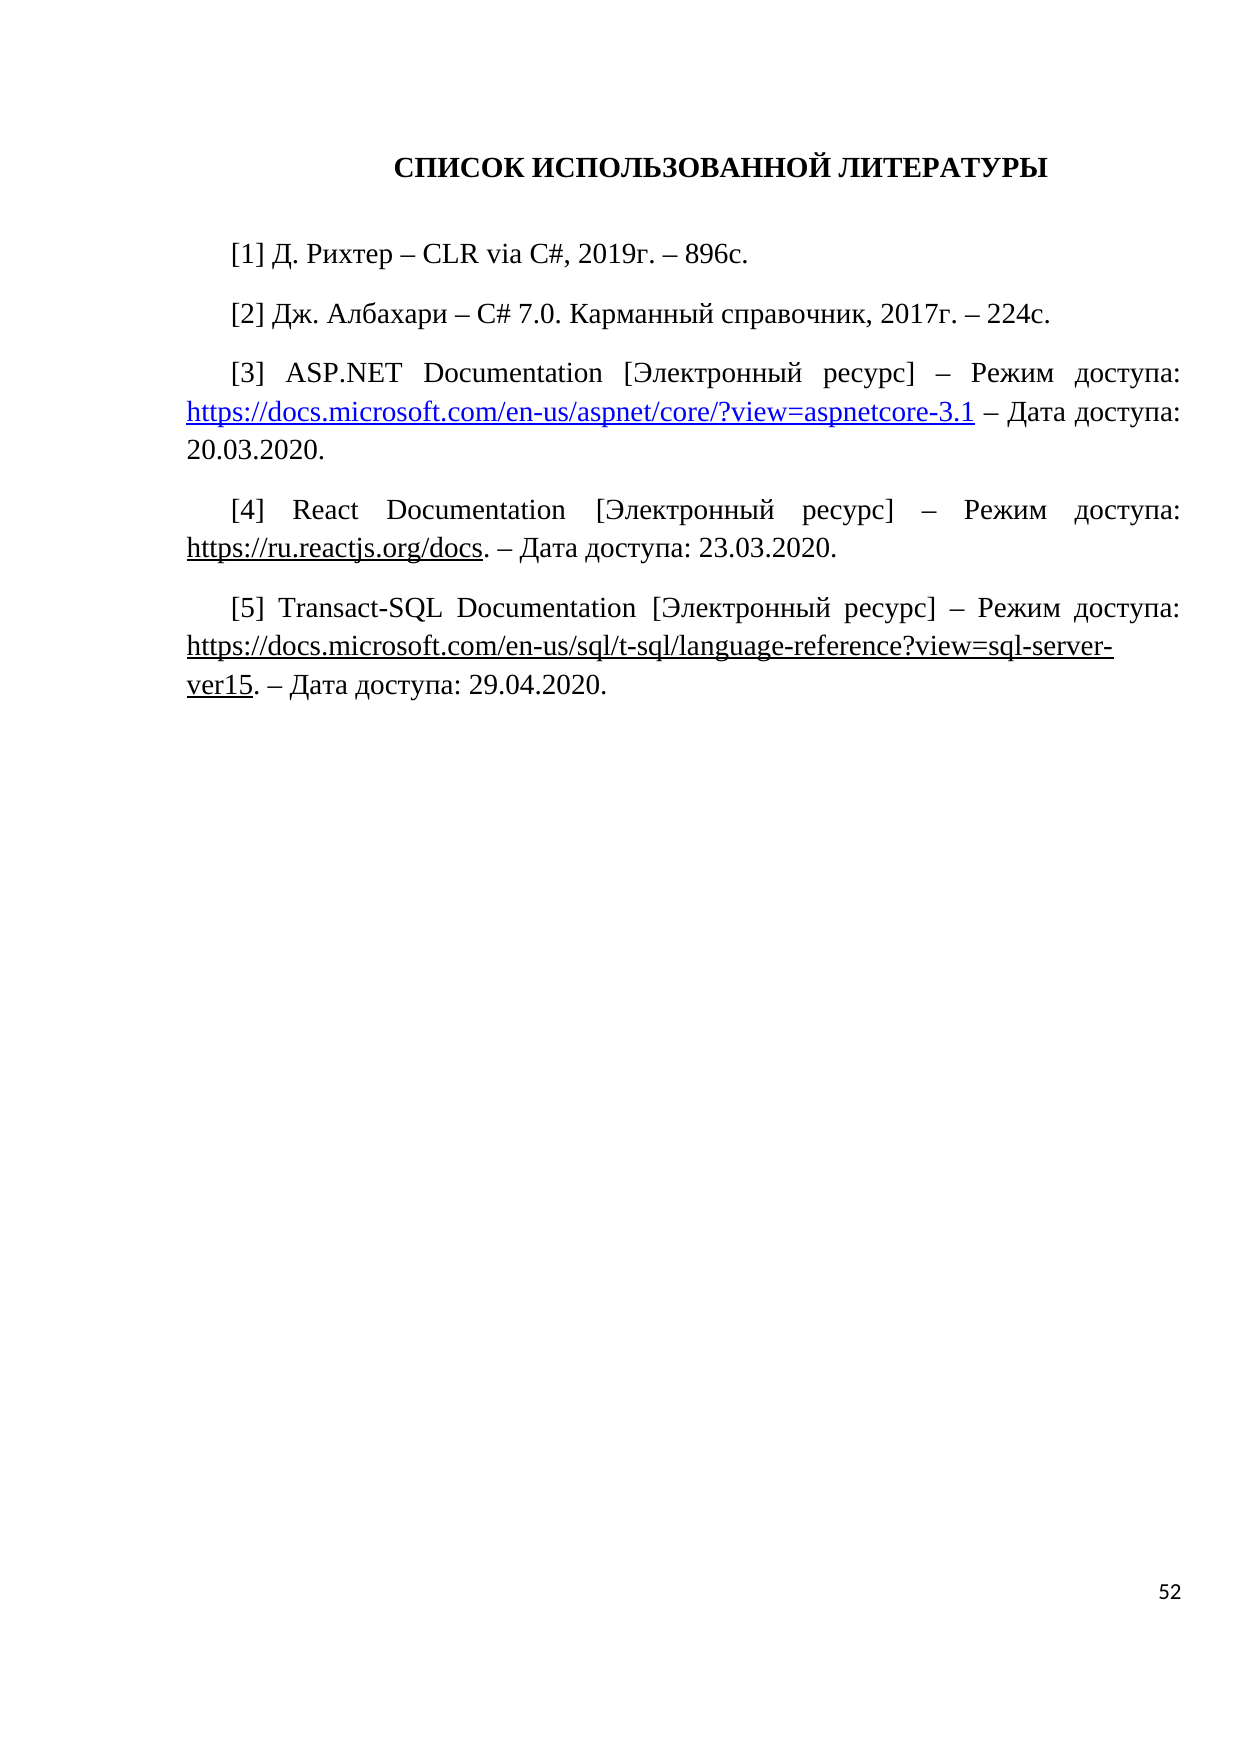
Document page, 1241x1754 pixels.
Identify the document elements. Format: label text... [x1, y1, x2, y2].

text [2] Дж. Албахари – C# 7.0. Карманный справочник, 2017г. – 224с. [186, 296, 1181, 329]
text Список использованной литературы [186, 150, 1181, 183]
text [1] Д. Рихтер – CLR via C#, 2019г. – 896с. [186, 237, 1181, 270]
text [5] Transact-SQL Documentation [Электронный ресурс] – Режим доступа: https://docs.microsoft.com/en-us/sql/t-sql/language-reference?view=sql-server-ver15. – Дата доступа: 29.04.2020. [186, 590, 1181, 700]
text [4] React Documentation [Электронный ресурс] – Режим доступа: https://ru.reactjs.org/docs. – Дата доступа: 23.03.2020. [186, 492, 1181, 564]
text [3] ASP.NET Documentation [Электронный ресурс] – Режим доступа: https://docs.microsoft.com/en-us/aspnet/core/?view=aspnetcore-3.1 – Дата доступа: 20.03.2020. [186, 355, 1181, 466]
